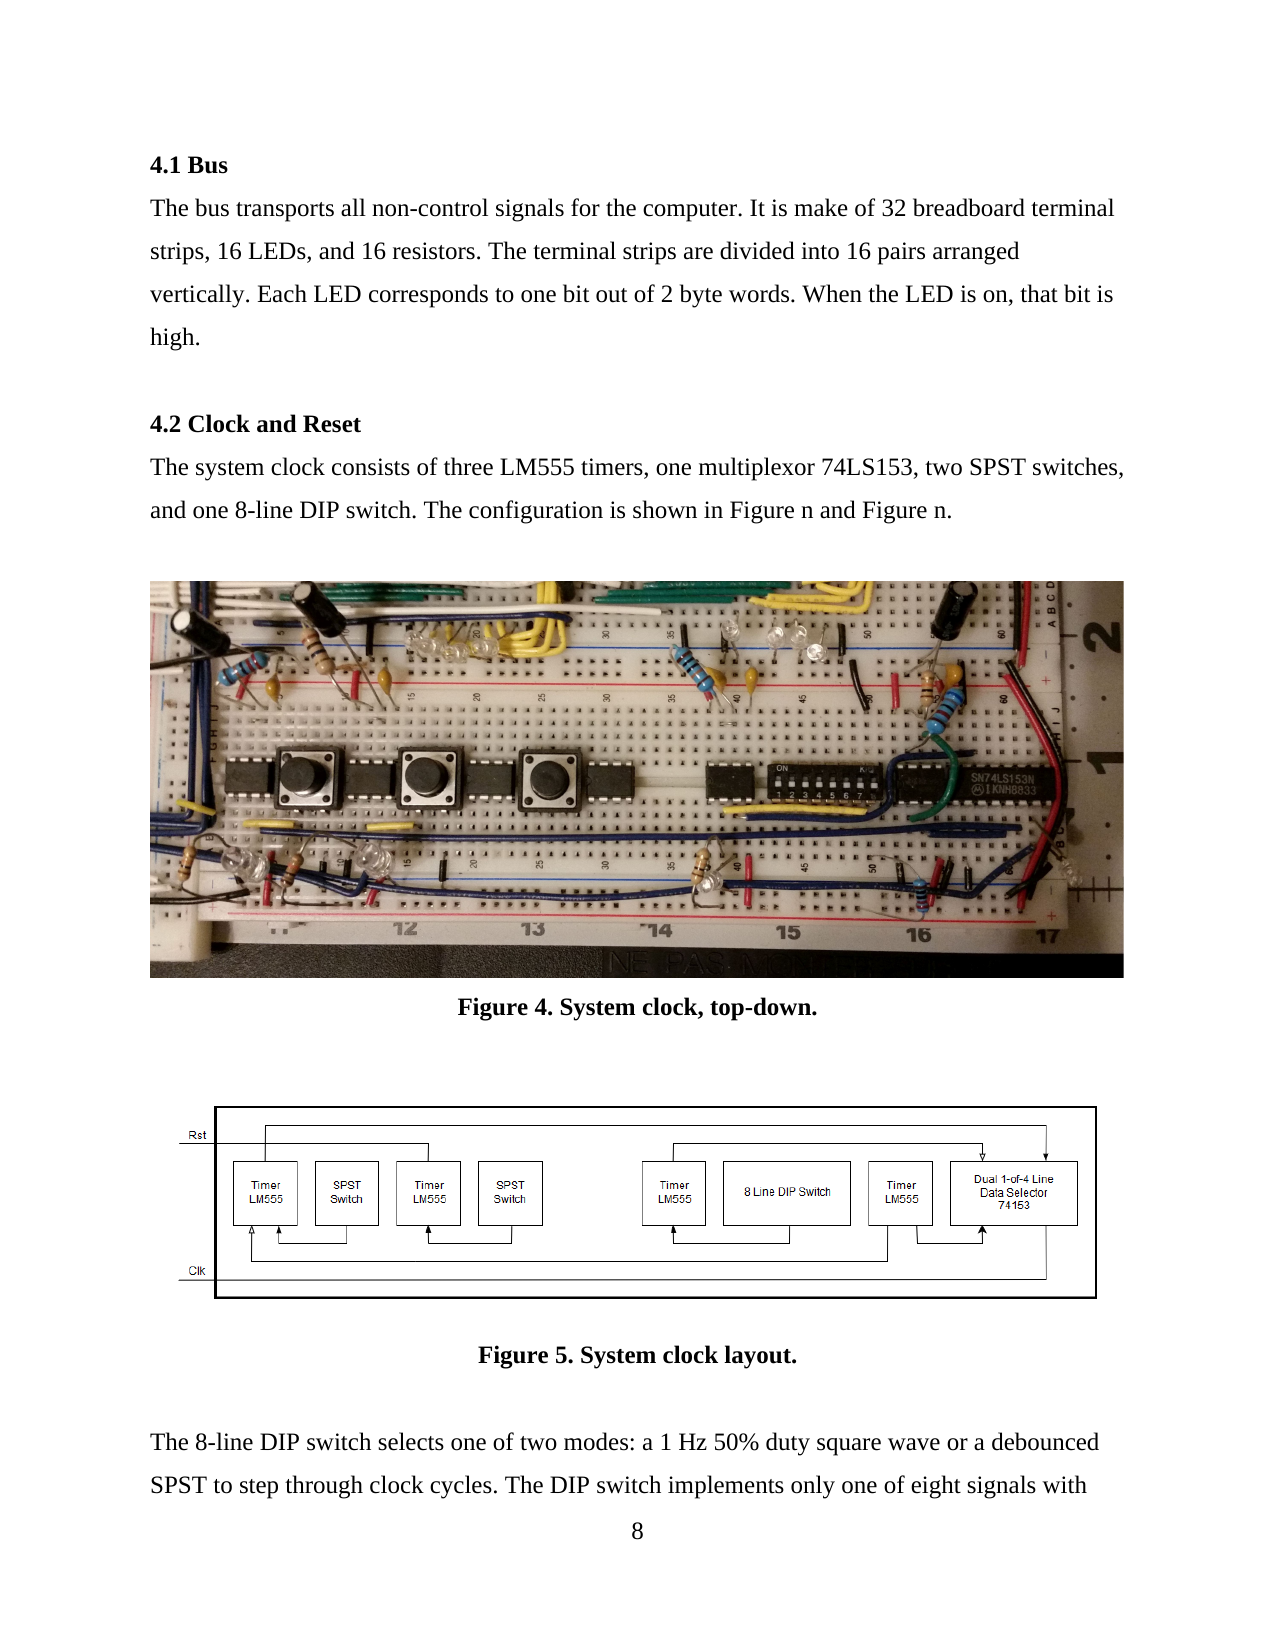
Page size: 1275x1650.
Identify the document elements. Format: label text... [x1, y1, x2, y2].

picture [150, 1078, 1125, 1326]
text 4.2 Clock and Reset [150, 409, 1125, 437]
text The system clock consists of three LM555 timers, one multiplexor 74LS153, two SPST switches, and one 8-line DIP switch. The configuration is shown in Figure n and Figure n. [150, 452, 1125, 524]
text Figure 4. System clock, top-down. [150, 992, 1125, 1021]
text Figure 5. System clock layout. [150, 1340, 1125, 1369]
text 4.1 Bus [150, 150, 1125, 179]
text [150, 1427, 1125, 1498]
text The bus transports all non-control signals for the computer. It is make of 32 breadboard terminal strips, 16 LEDs, and 16 resistors. The terminal strips are divided into 16 pairs arranged vertically. Each LED corresponds to one bit out of 2 byte words. When the LED is on, that bit is high. [150, 193, 1125, 351]
picture [150, 581, 1124, 978]
